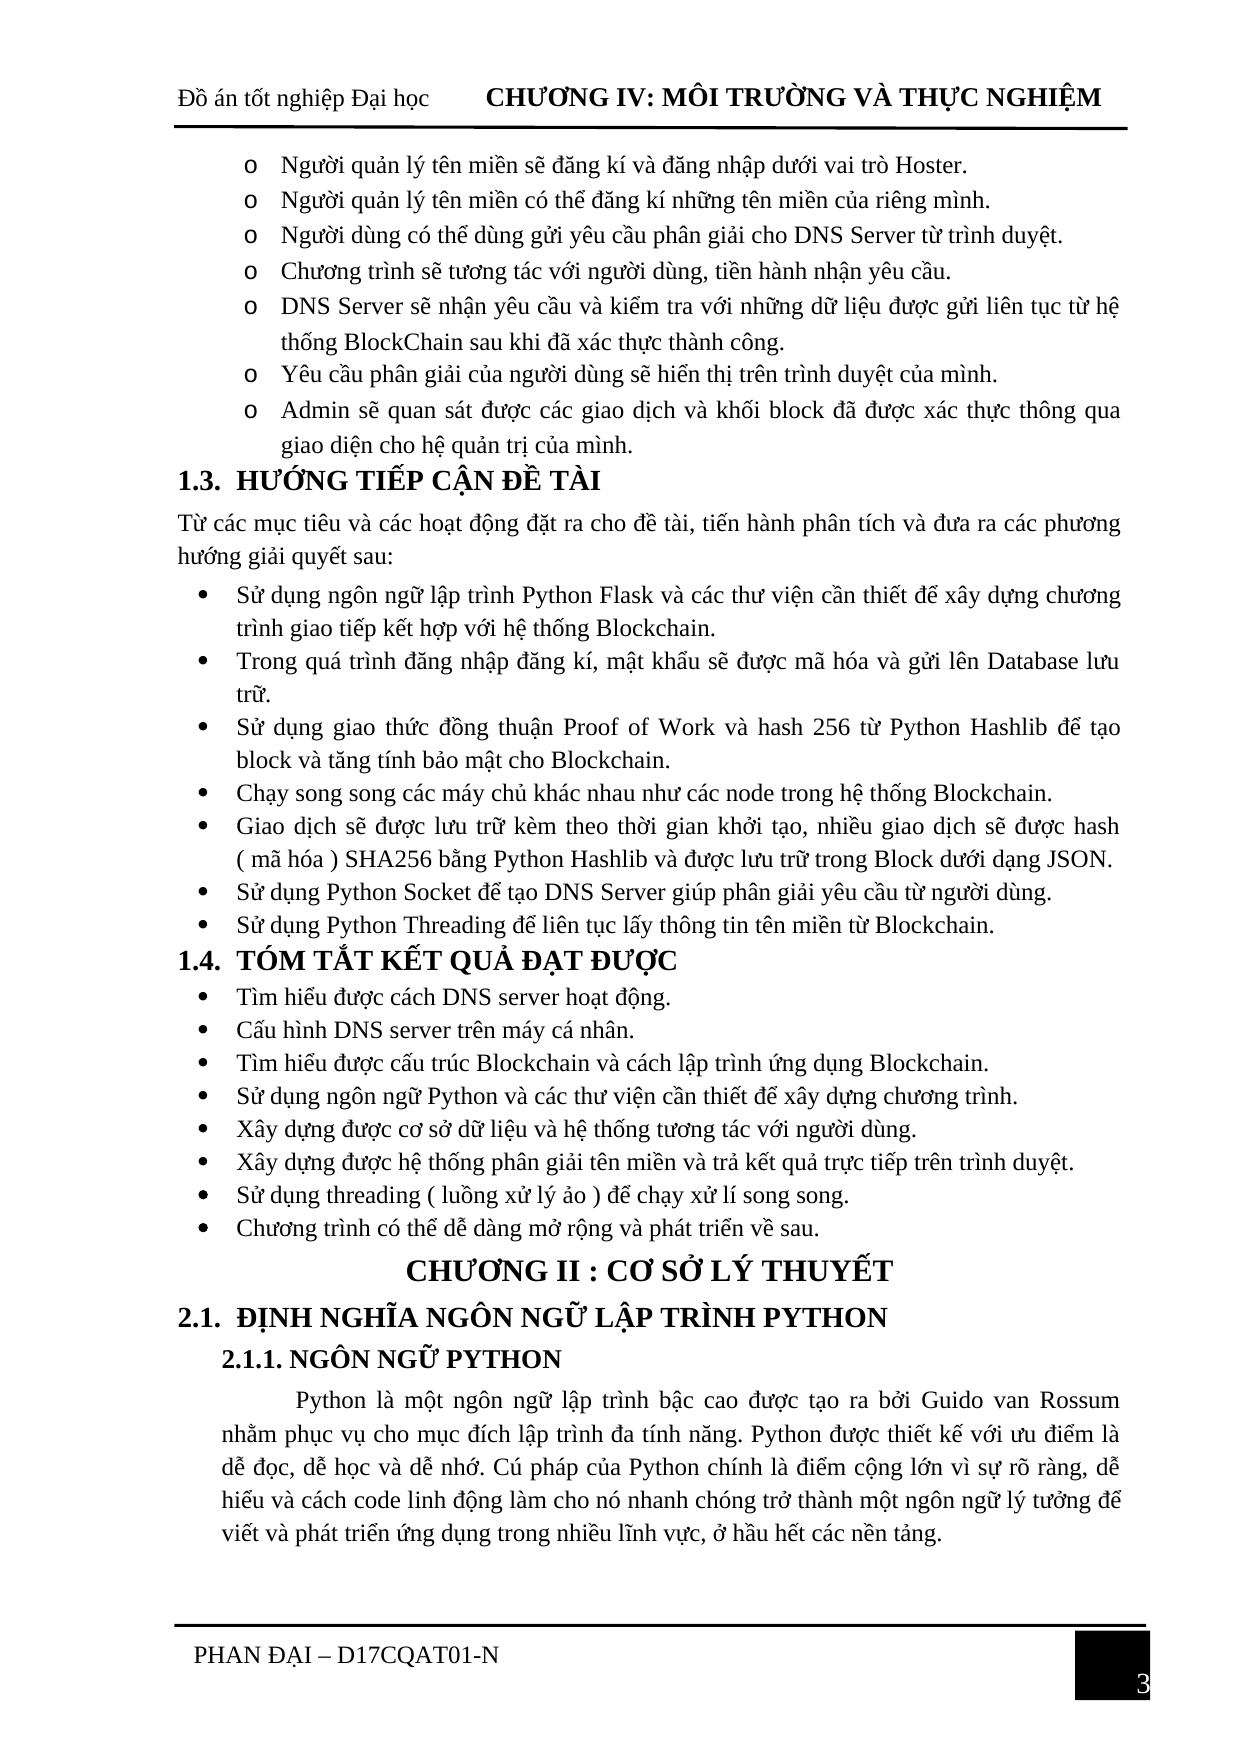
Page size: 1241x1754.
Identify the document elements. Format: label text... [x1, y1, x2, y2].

list HƯỚNG TIẾP CẬN ĐỀ TÀI [177, 463, 1122, 497]
list Admin sẽ quan sát được các giao dịch và khối block đã được xác thực thông qua giao diện cho hệ quản trị của mình. [243, 395, 1122, 459]
list DNS Server sẽ nhận yêu cầu và kiểm tra với những dữ liệu được gửi liên tục từ hệ thống BlockChain sau khi đã xác thực thành công. [243, 291, 1122, 355]
list Tìm hiểu được cách DNS server hoạt động. [199, 982, 1122, 1011]
list Xây dựng được cơ sở dữ liệu và hệ thống tương tác với người dùng. [199, 1114, 1122, 1143]
list Chương trình có thể dễ dàng mở rộng và phát triển về sau. [199, 1213, 1122, 1242]
list Tìm hiểu được cấu trúc Blockchain và cách lập trình ứng dụng Blockchain. [199, 1048, 1122, 1077]
text Từ các mục tiêu và các hoạt động đặt ra cho đề tài, tiến hành phân tích và đưa ra các phương hướng giải quyết sau: [177, 508, 1122, 570]
subtitle ĐỊNH NGHĨA NGÔN NGỮ LẬP TRÌNH PYTHON [177, 1300, 1122, 1333]
list Chạy song song các máy chủ khác nhau như các node trong hệ thống Blockchain. [199, 778, 1122, 807]
list Sử dụng threading ( luồng xử lý ảo ) để chạy xử lí song song. [199, 1180, 1122, 1209]
list Sử dụng ngôn ngữ Python và các thư viện cần thiết để xây dựng chương trình. [199, 1081, 1122, 1110]
text Python là một ngôn ngữ lập trình bậc cao được tạo ra bởi Guido van Rossum nhằm phục vụ cho mục đích lập trình đa tính năng. Python được thiết kế với ưu điểm là dễ đọc, dễ học và dễ nhớ. Cú pháp của Python chính là điểm cộng lớn vì sự rõ ràng, dễ hiểu và cách code linh động làm cho nó nhanh chóng trở thành một ngôn ngữ lý tưởng để viết và phát triển ứng dụng trong nhiều lĩnh vực, ở hầu hết các nền tảng. [221, 1386, 1122, 1546]
subtitle 2.1.1. NGÔN NGỮ PYTHON [221, 1344, 1122, 1375]
list Người dùng có thể dùng gửi yêu cầu phân giải cho DNS Server từ trình duyệt. [243, 221, 1122, 251]
list Sử dụng giao thức đồng thuận Proof of Work và hash 256 từ Python Hashlib để tạo block và tăng tính bảo mật cho Blockchain. [199, 712, 1122, 774]
list Người quản lý tên miền sẽ đăng kí và đăng nhập dưới vai trò Hoster. [243, 150, 1122, 181]
list Sử dụng ngôn ngữ lập trình Python Flask và các thư viện cần thiết để xây dựng chương trình giao tiếp kết hợp với hệ thống Blockchain. [199, 580, 1122, 642]
list Trong quá trình đăng nhập đăng kí, mật khẩu sẽ được mã hóa và gửi lên Database lưu trữ. [199, 646, 1122, 708]
list Giao dịch sẽ được lưu trữ kèm theo thời gian khởi tạo, nhiều giao dịch sẽ được hash ( mã hóa ) SHA256 bằng Python Hashlib và được lưu trữ trong Block dưới dạng JSON. [199, 811, 1122, 873]
list Chương trình sẽ tương tác với người dùng, tiền hành nhận yêu cầu. [243, 256, 1122, 287]
list Xây dựng được hệ thống phân giải tên miền và trả kết quả trực tiếp trên trình duyệt. [199, 1147, 1122, 1176]
list Sử dụng Python Threading để liên tục lấy thông tin tên miền từ Blockchain. [199, 910, 1122, 939]
list Yêu cầu phân giải của người dùng sẽ hiển thị trên trình duyệt của mình. [243, 359, 1122, 390]
list Sử dụng Python Socket để tạo DNS Server giúp phân giải yêu cầu từ người dùng. [199, 877, 1122, 906]
list Người quản lý tên miền có thể đăng kí những tên miền của riêng mình. [243, 185, 1122, 216]
list TÓM TẮT KẾT QUẢ ĐẠT ĐƯỢC [177, 943, 1122, 977]
subtitle CHƯƠNG II : CƠ SỞ LÝ THUYẾT [177, 1252, 1122, 1288]
list Cấu hình DNS server trên máy cá nhân. [199, 1015, 1122, 1044]
